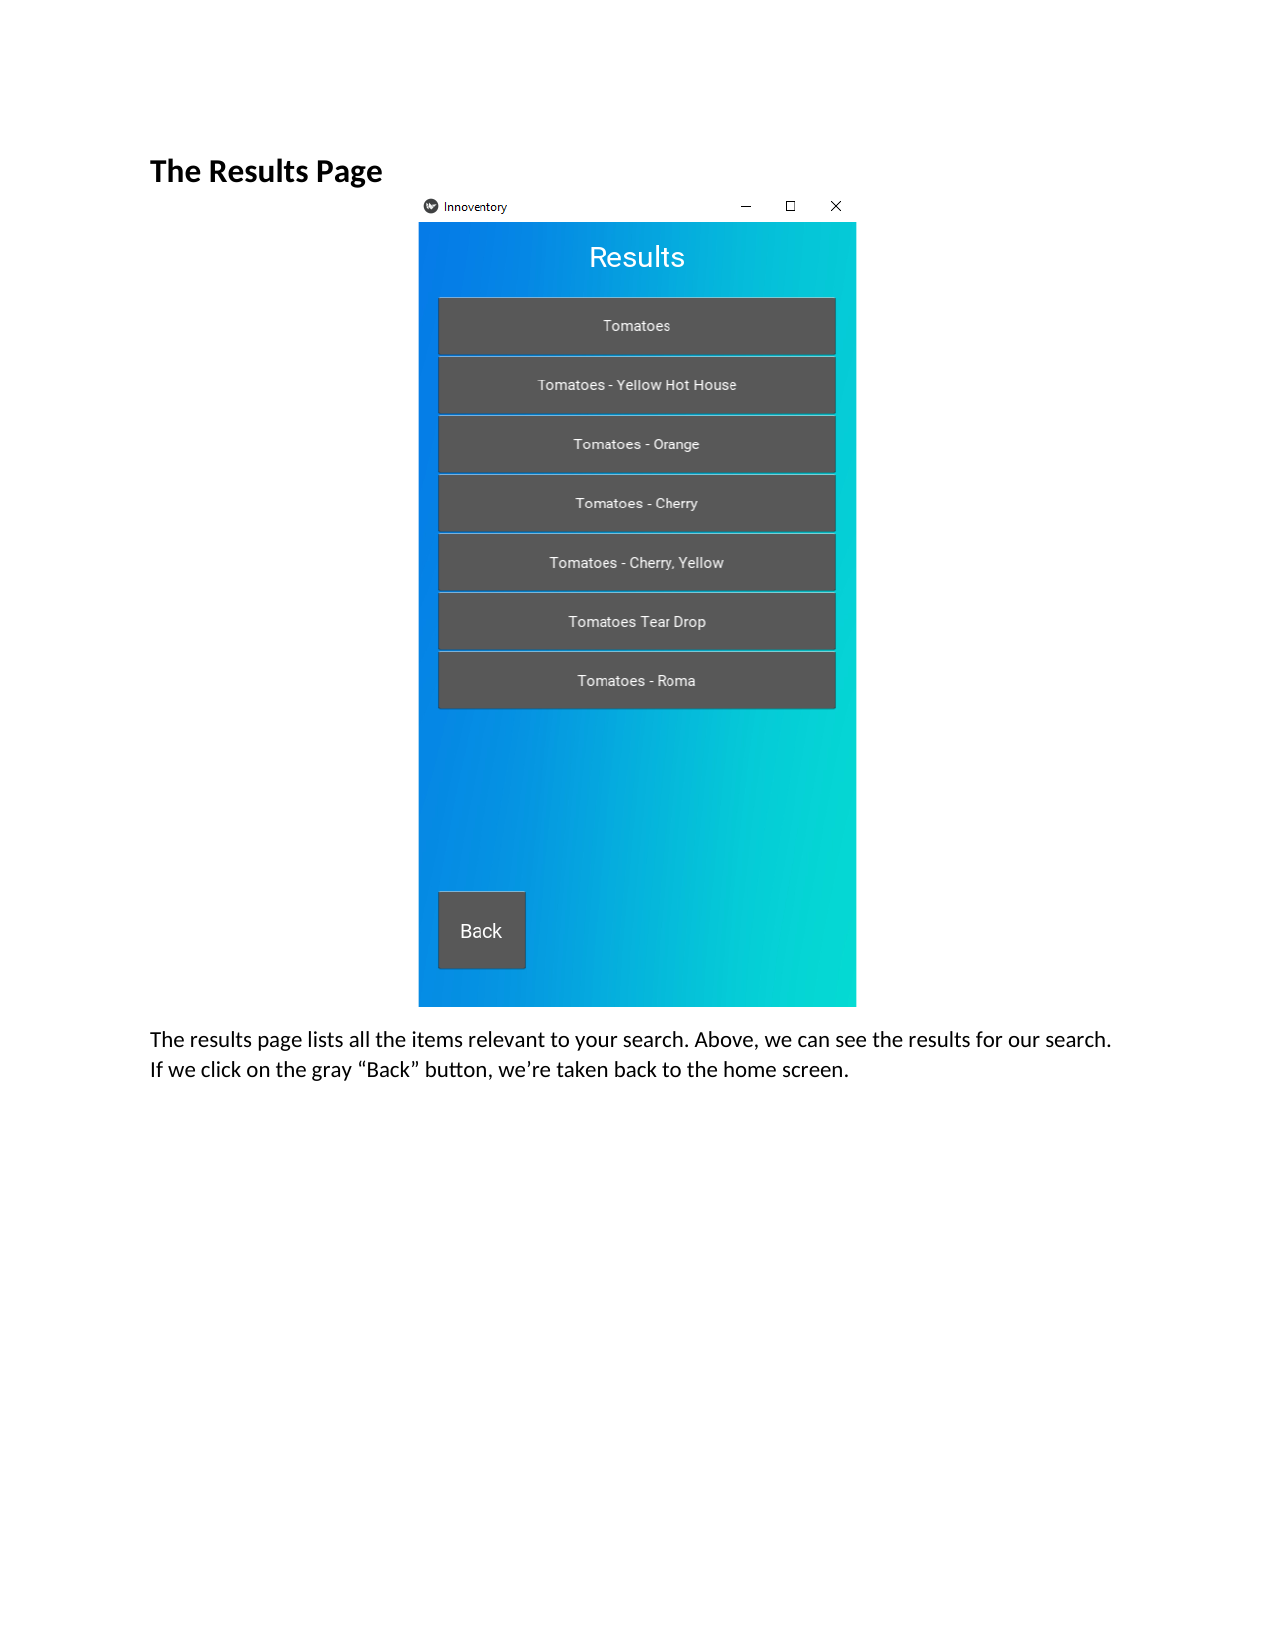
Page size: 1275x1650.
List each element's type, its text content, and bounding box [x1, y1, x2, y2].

subtitle The Results Page [150, 150, 1125, 191]
text The results page lists all the items relevant to your search. Above, we can see the results for our search. If we click on the gray “Back” button, we’re taken back to the home screen. [150, 1025, 1125, 1083]
picture [418, 193, 857, 1007]
